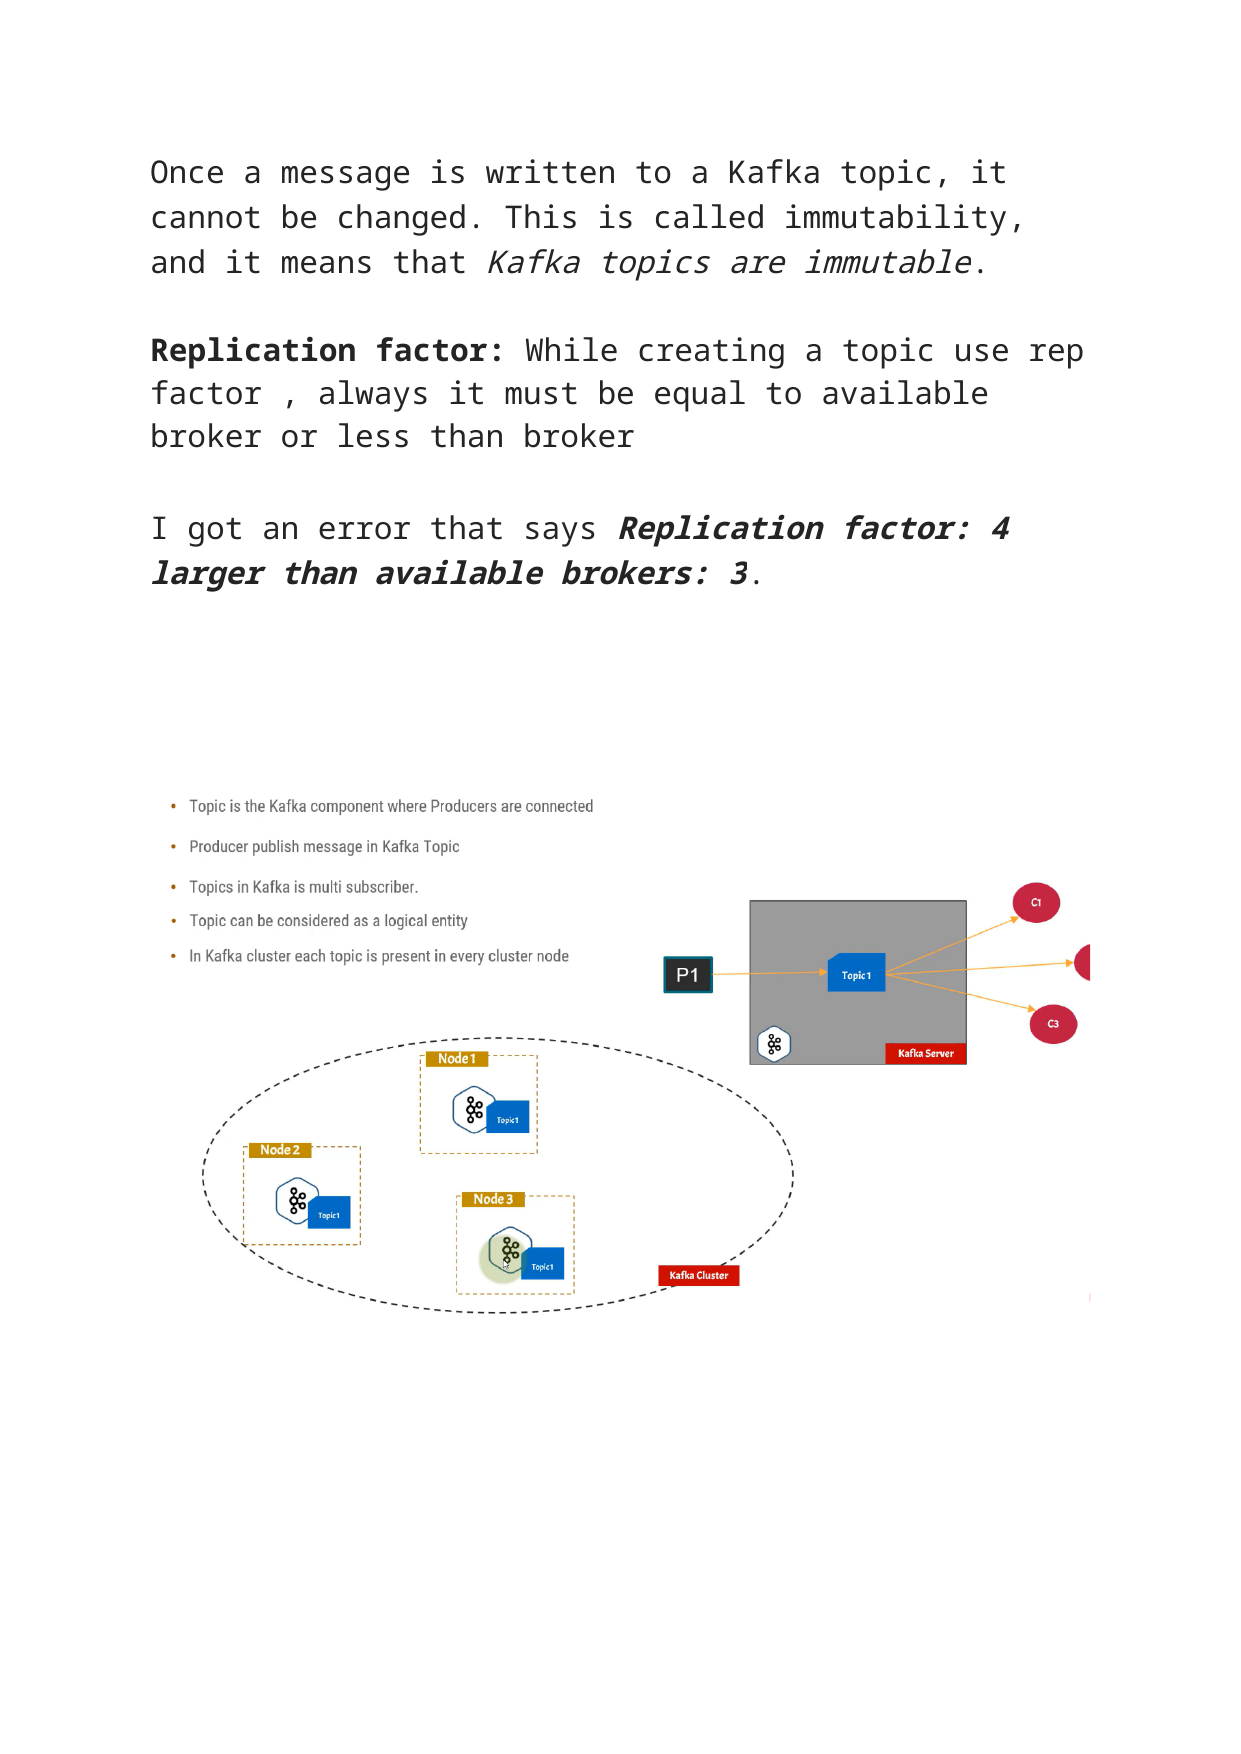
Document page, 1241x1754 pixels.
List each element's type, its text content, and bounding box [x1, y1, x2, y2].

subtitle Replication factor: While creating a topic use rep factor , always it must be equal to available broker or less than broker [150, 328, 1090, 456]
text I got an error that says Replication factor: 4 larger than available brokers: 3. [150, 506, 1090, 594]
text Once a message is written to a Kafka topic, it cannot be changed. This is called immutability, and it means that Kafka topics are immutable. [150, 150, 1090, 283]
picture [150, 774, 1091, 1316]
